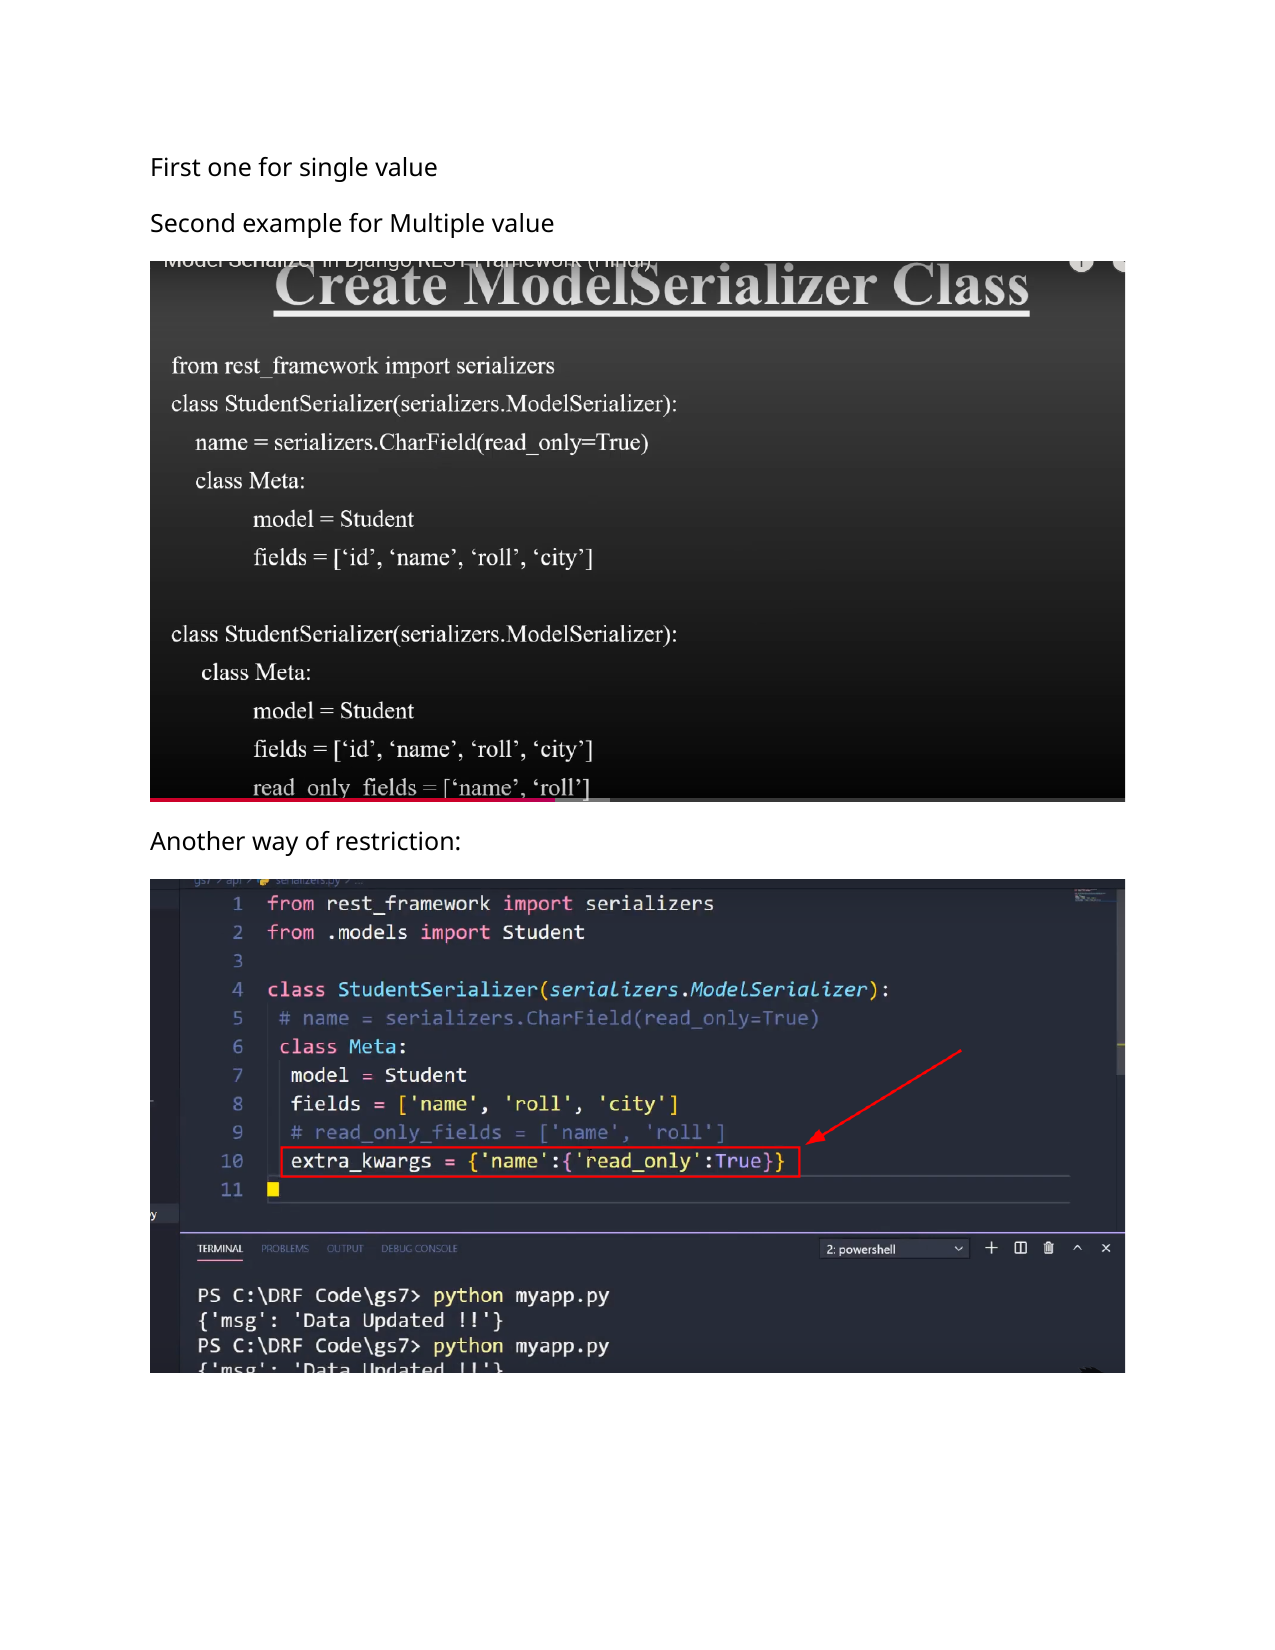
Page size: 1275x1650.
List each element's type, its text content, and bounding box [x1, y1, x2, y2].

text Another way of restriction: [150, 824, 1125, 858]
picture [150, 879, 1125, 1373]
text Second example for Multiple value [150, 206, 1125, 240]
text First one for single value [150, 150, 1125, 184]
picture [150, 261, 1125, 802]
